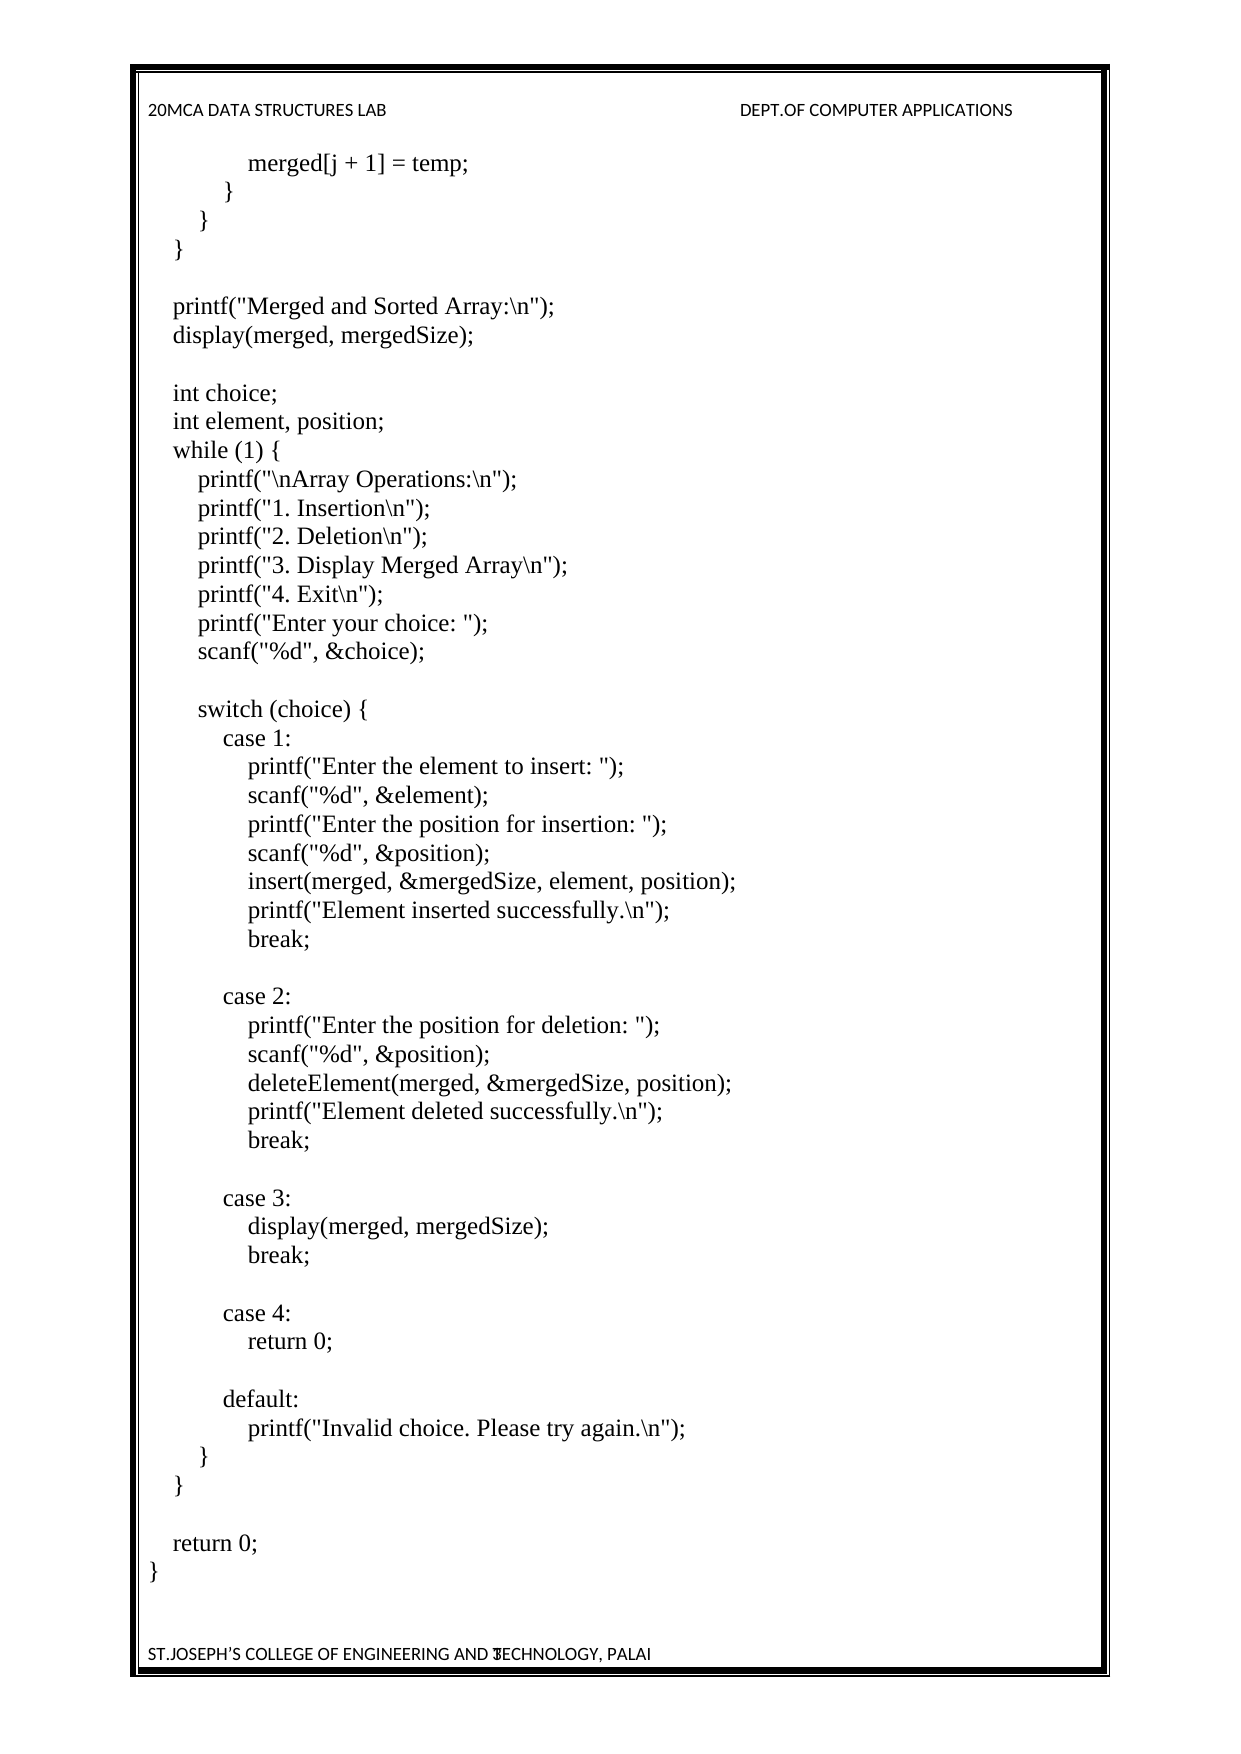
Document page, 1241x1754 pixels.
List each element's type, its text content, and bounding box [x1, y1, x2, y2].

text } [148, 234, 1093, 263]
text scanf("%d", &element); [148, 780, 1093, 809]
text while (1) { [148, 435, 1093, 464]
text switch (choice) { [148, 694, 1093, 723]
text } [148, 176, 1093, 205]
text display(merged, mergedSize); [148, 1211, 1093, 1240]
text default: [148, 1384, 1093, 1413]
text scanf("%d", &position); [148, 1039, 1093, 1068]
text display(merged, mergedSize); [148, 320, 1093, 349]
text printf("Enter the position for deletion: "); [148, 1010, 1093, 1039]
text scanf("%d", &choice); [148, 636, 1093, 665]
text break; [148, 1240, 1093, 1269]
text } [148, 205, 1093, 234]
text return 0; [148, 1326, 1093, 1355]
text scanf("%d", &position); [148, 838, 1093, 866]
text case 4: [148, 1298, 1093, 1326]
text printf("2. Deletion\n"); [148, 521, 1093, 550]
text break; [148, 1125, 1093, 1154]
text int element, position; [148, 406, 1093, 435]
text } [148, 1441, 1093, 1470]
text printf("3. Display Merged Array\n"); [148, 550, 1093, 579]
text printf("Enter the position for insertion: "); [148, 809, 1093, 838]
text printf("Enter the element to insert: "); [148, 751, 1093, 780]
text printf("4. Exit\n"); [148, 579, 1093, 608]
text merged[j + 1] = temp; [148, 148, 1093, 176]
text printf("Invalid choice. Please try again.\n"); [148, 1413, 1093, 1441]
text printf("Merged and Sorted Array:\n"); [148, 291, 1093, 320]
text return 0; [148, 1528, 1093, 1556]
text printf("Element deleted successfully.\n"); [148, 1096, 1093, 1125]
text } [148, 1470, 1093, 1499]
text } [148, 1556, 1093, 1585]
text deleteElement(merged, &mergedSize, position); [148, 1068, 1093, 1096]
text insert(merged, &mergedSize, element, position); [148, 866, 1093, 895]
text case 1: [148, 723, 1093, 751]
text case 2: [148, 981, 1093, 1010]
text printf("1. Insertion\n"); [148, 493, 1093, 521]
text break; [148, 924, 1093, 953]
text printf("Element inserted successfully.\n"); [148, 895, 1093, 924]
text int choice; [148, 378, 1093, 406]
text case 3: [148, 1183, 1093, 1211]
text printf("\nArray Operations:\n"); [148, 464, 1093, 493]
text printf("Enter your choice: "); [148, 608, 1093, 636]
